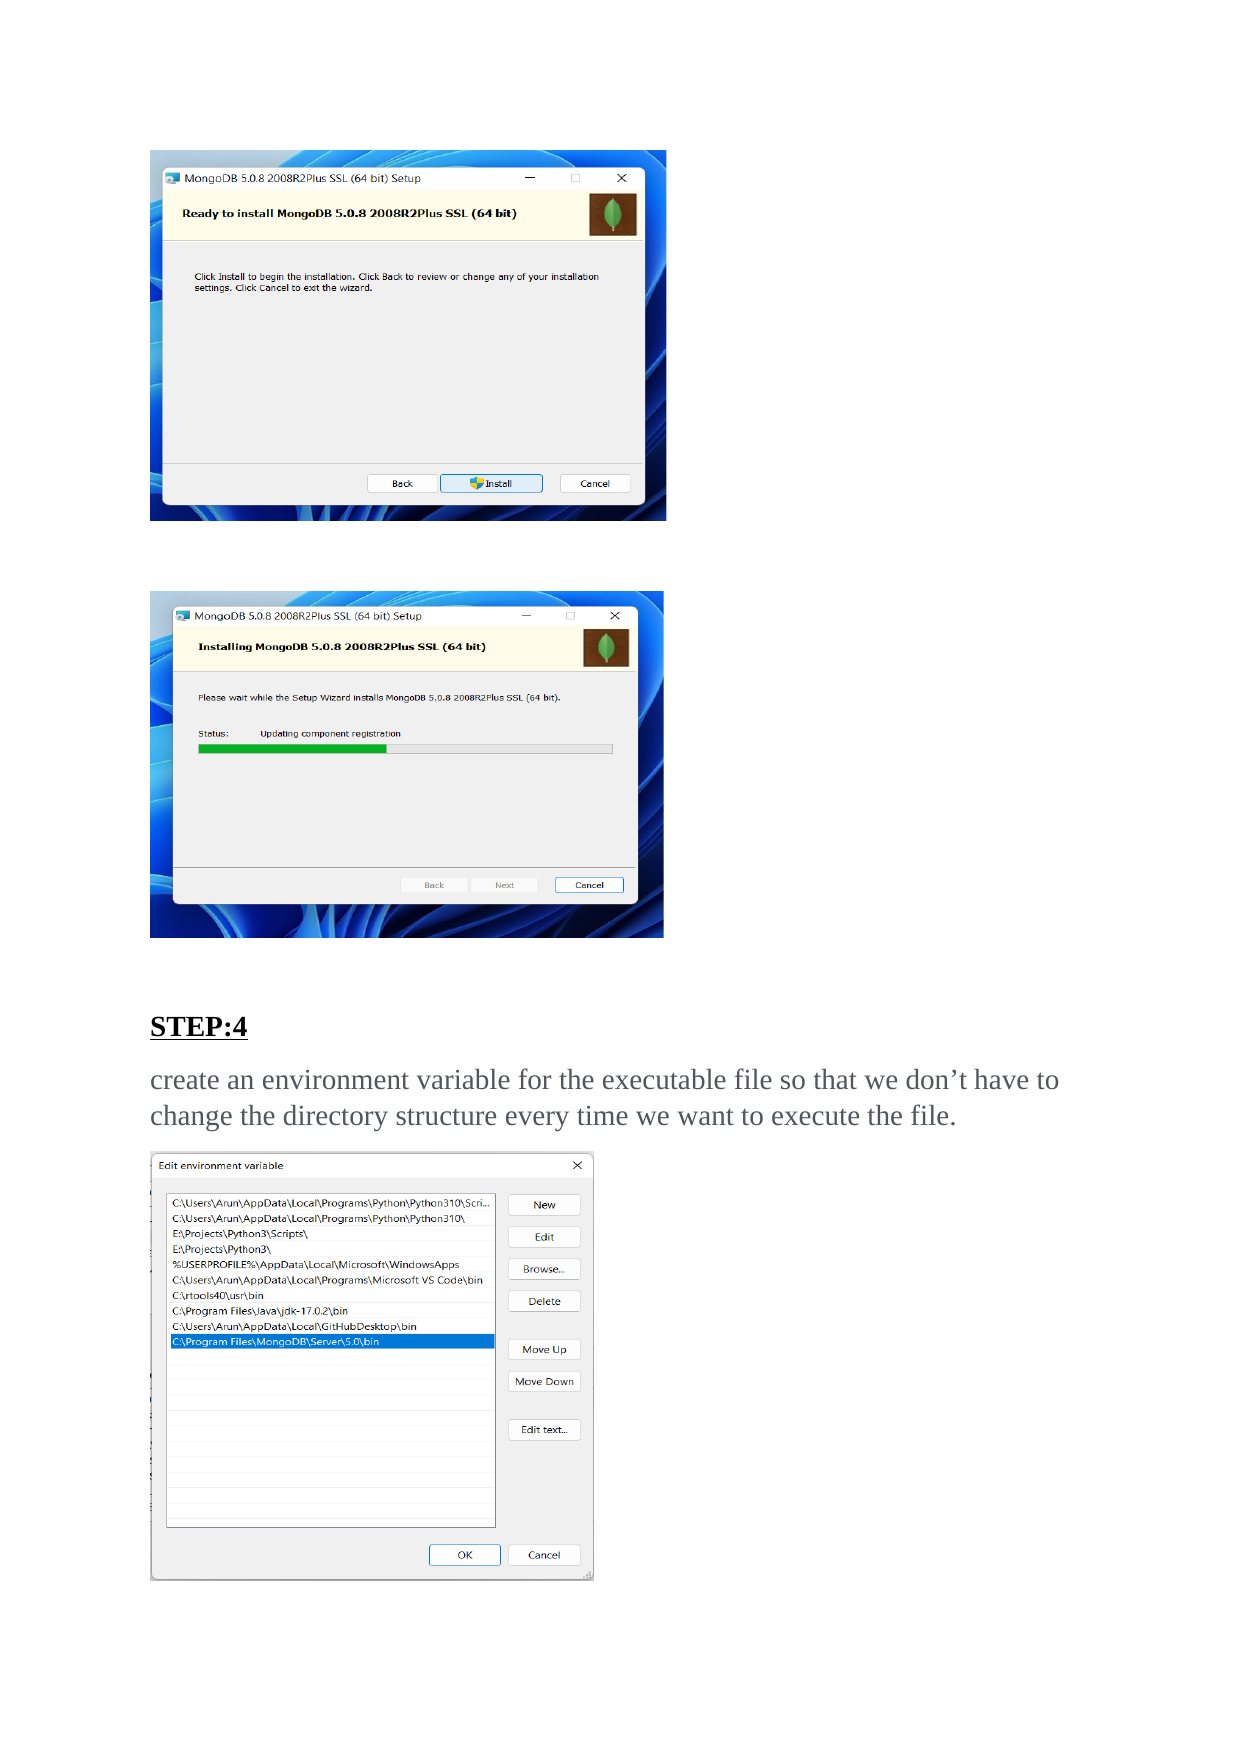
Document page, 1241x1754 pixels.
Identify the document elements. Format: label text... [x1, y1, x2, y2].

picture [150, 150, 667, 521]
picture [150, 591, 664, 938]
picture [150, 1151, 594, 1581]
text STEP:4 [150, 1009, 1090, 1043]
text create an environment variable for the executable file so that we don’t have to change the directory structure every time we want to execute the file. [150, 1062, 1090, 1132]
